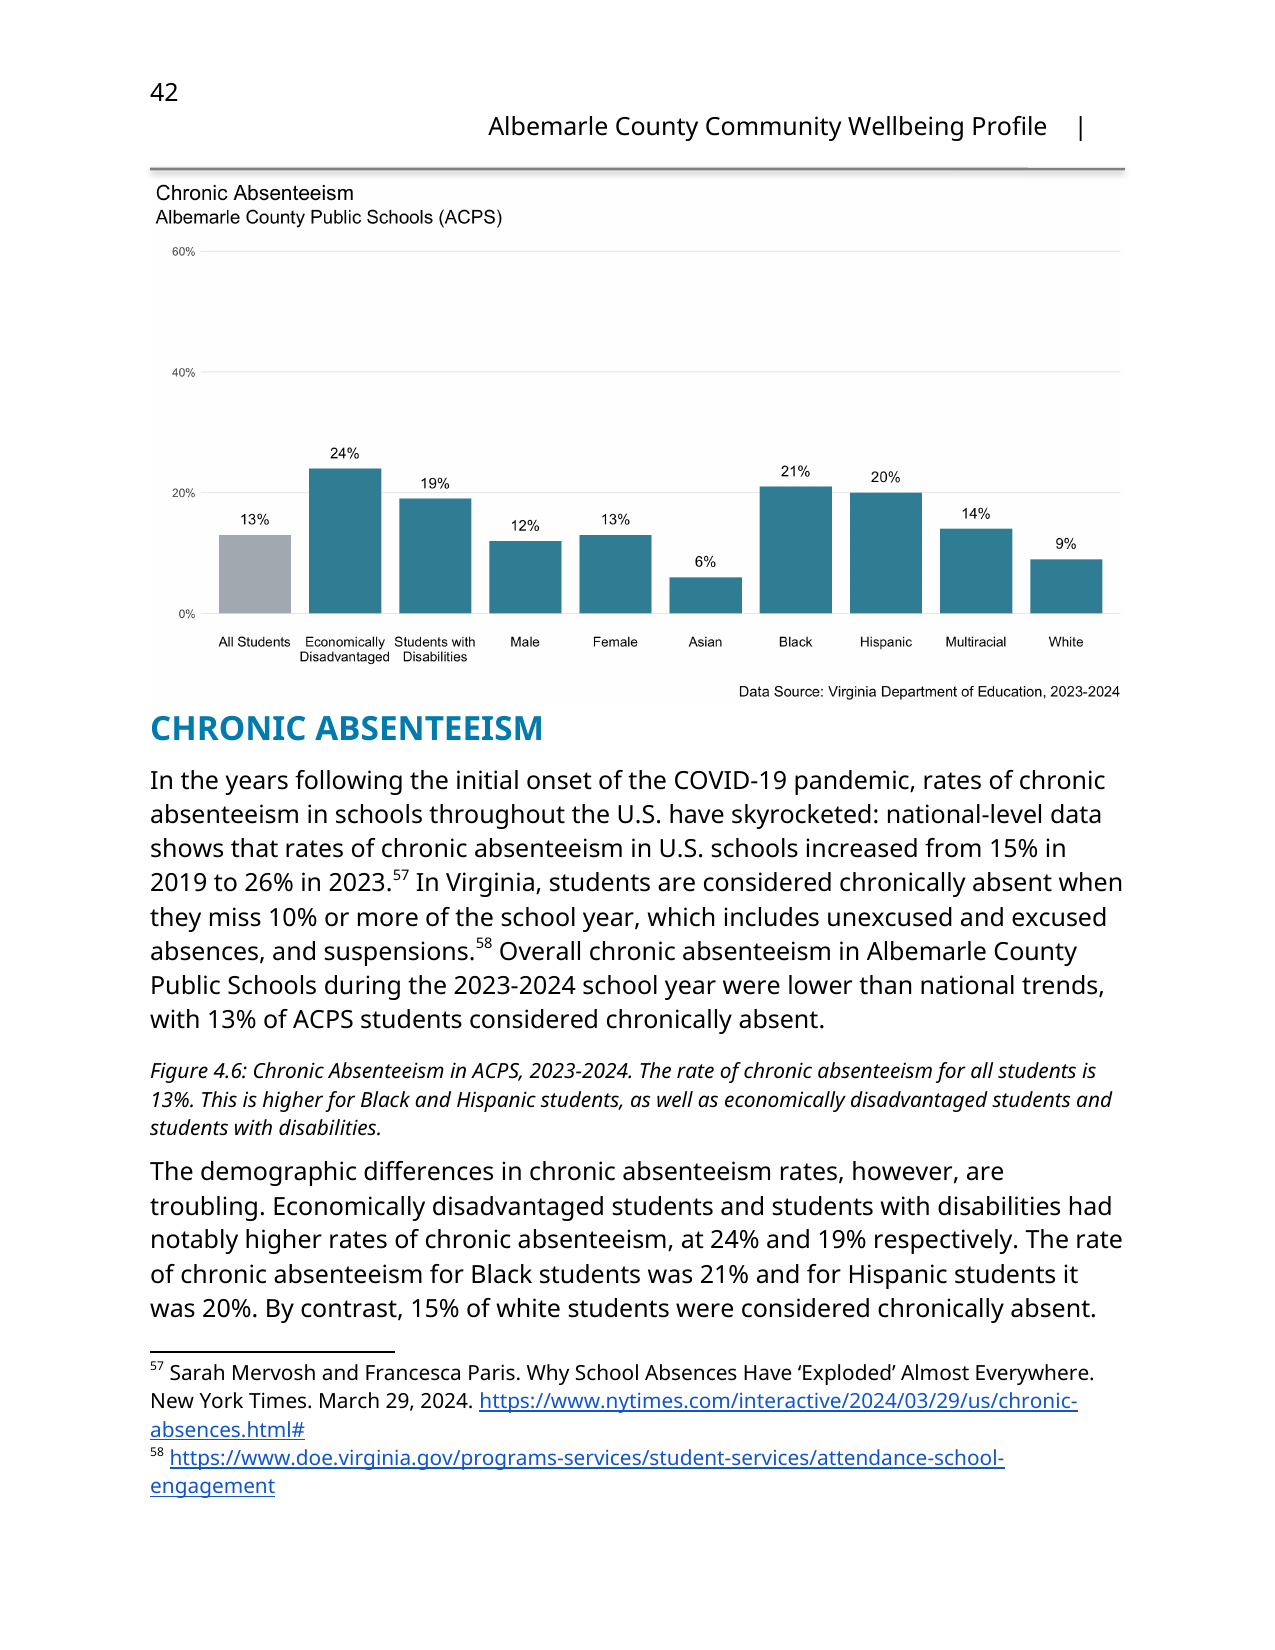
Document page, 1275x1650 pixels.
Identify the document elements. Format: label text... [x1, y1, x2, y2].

text The demographic differences in chronic absenteeism rates, however, are troubling. Economically disadvantaged students and students with disabilities had notably higher rates of chronic absenteeism, at 24% and 19% respectively. The rate of chronic absenteeism for Black students was 21% and for Hispanic students it was 20%. By contrast, 15% of white students were considered chronically absent. [150, 1154, 1125, 1324]
subtitle Chronic Absenteeism [150, 705, 1125, 750]
picture [150, 180, 1125, 705]
text Figure 4.6: Chronic Absenteeism in ACPS, 2023-2024. The rate of chronic absenteeism for all students is 13%. This is higher for Black and Hispanic students, as well as economically disadvantaged students and students with disabilities. [150, 1056, 1125, 1142]
text In the years following the initial onset of the COVID-19 pandemic, rates of chronic absenteeism in schools throughout the U.S. have skyrocketed: national-level data shows that rates of chronic absenteeism in U.S. schools increased from 15% in 2019 to 26% in 2023. In Virginia, students are considered chronically absent when they miss 10% or more of the school year, which includes unexcused and excused absences, and suspensions. Overall chronic absenteeism in Albemarle County Public Schools during the 2023-2024 school year were lower than national trends, with 13% of ACPS students considered chronically absent. [150, 763, 1125, 1035]
